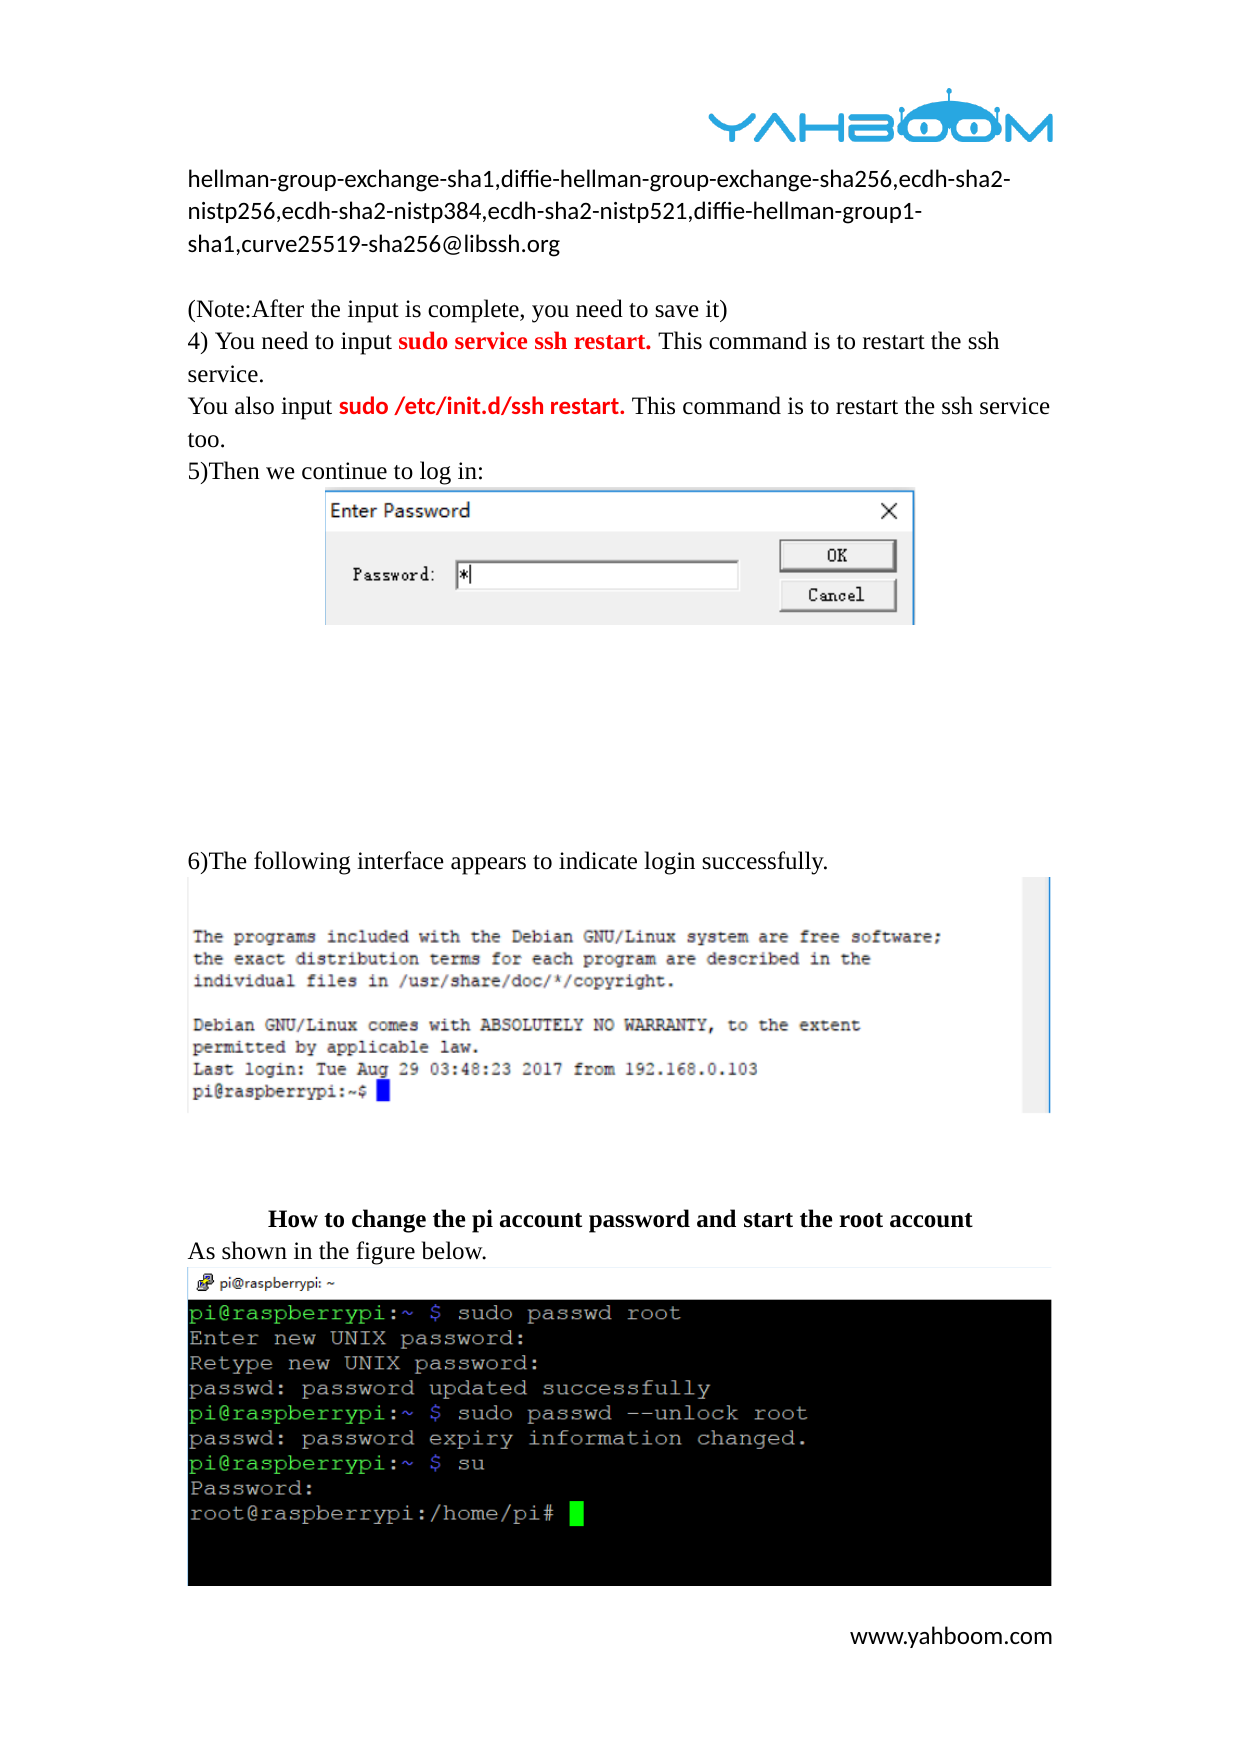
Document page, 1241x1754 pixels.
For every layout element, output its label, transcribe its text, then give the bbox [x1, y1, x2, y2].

list 6)The following interface appears to indicate login successfully. [187, 844, 1053, 877]
picture [708, 88, 1053, 142]
list (Note:After the input is complete, you need to save it) [187, 292, 1053, 324]
text As shown in the figure below. [187, 1234, 1053, 1267]
list You need to input sudo service ssh restart. This command is to restart the ssh service. [187, 324, 1053, 389]
picture [187, 1267, 1052, 1586]
picture [187, 877, 1053, 1121]
text How to change the pi account password and start the root account [187, 1202, 1053, 1234]
list You also input sudo /etc/init.d/ssh restart. This command is to restart the ssh service too. [187, 389, 1053, 454]
text 5)Then we continue to log in: [187, 454, 1053, 487]
picture [325, 487, 916, 625]
